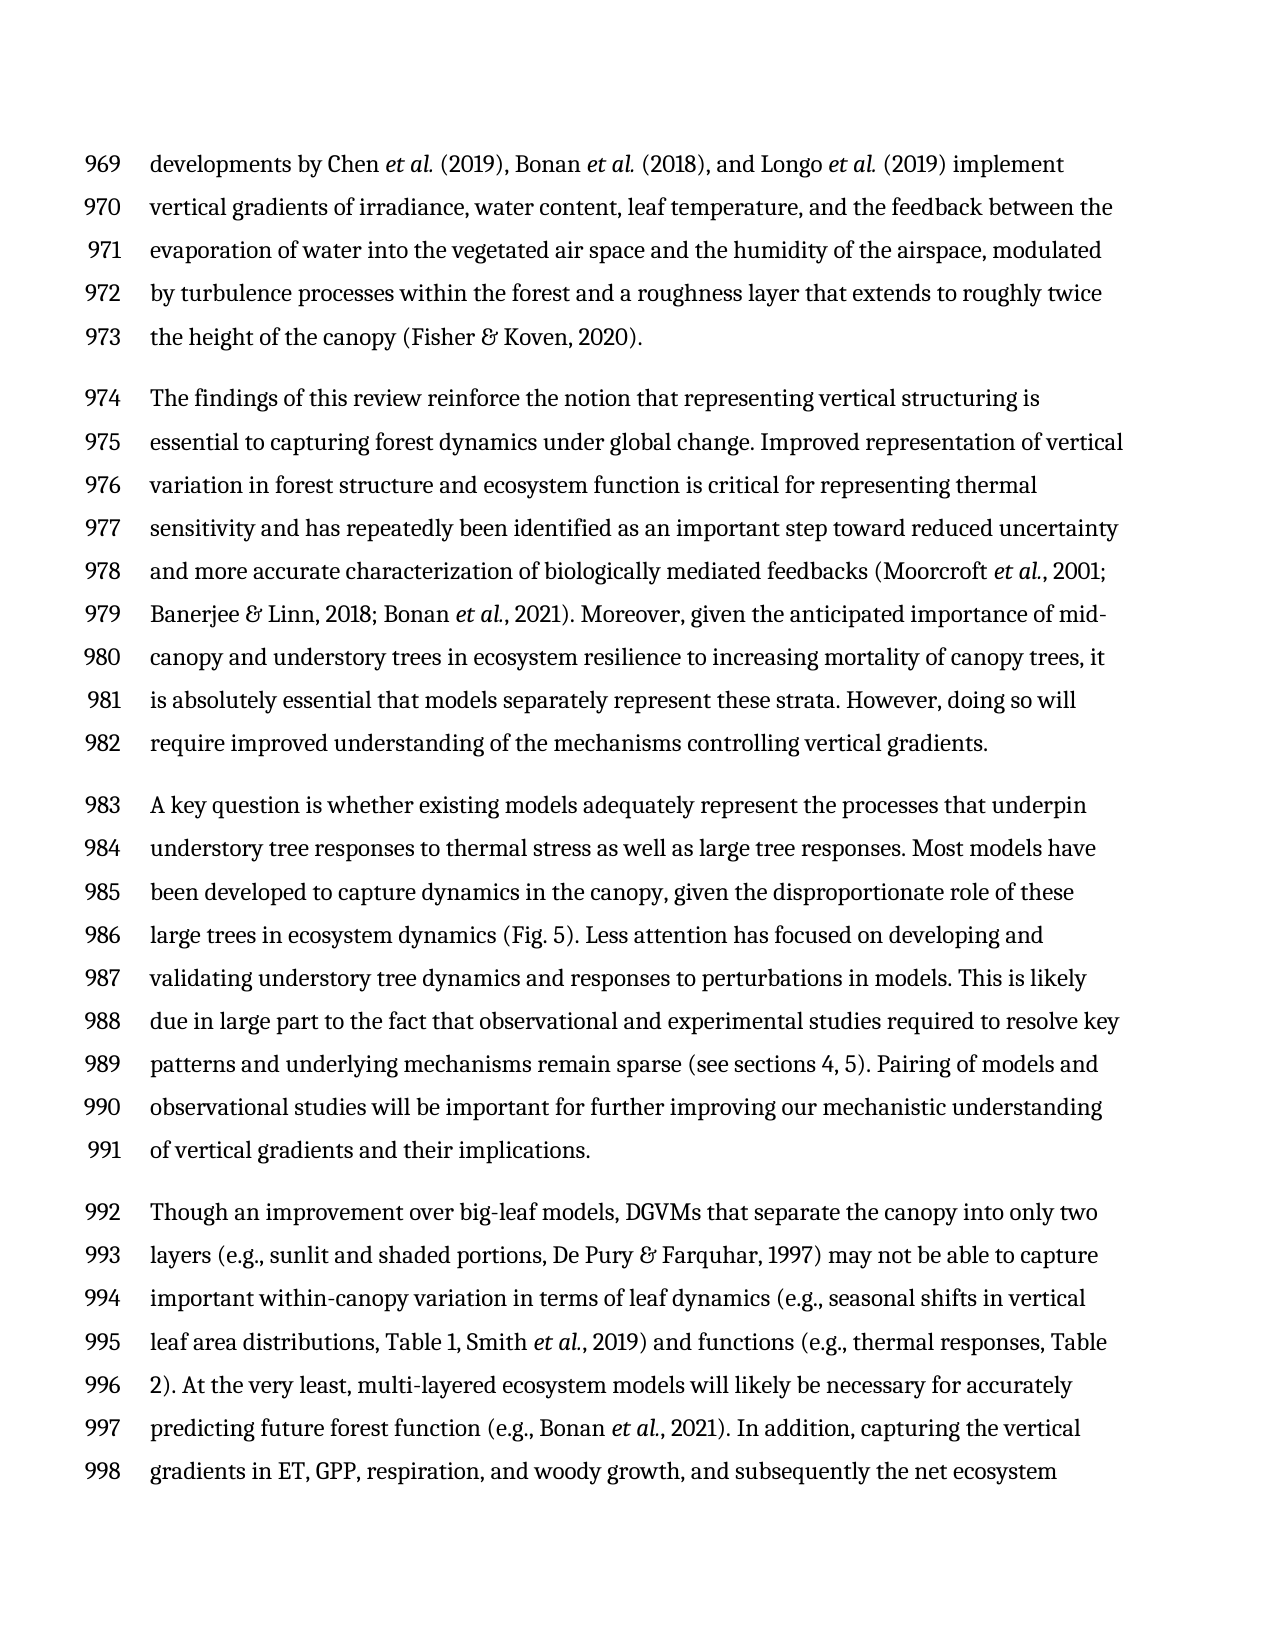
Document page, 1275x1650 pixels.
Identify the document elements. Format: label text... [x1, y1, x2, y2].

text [150, 1198, 1125, 1486]
text A key question is whether existing models adequately represent the processes that underpin understory tree responses to thermal stress as well as large tree responses. Most models have been developed to capture dynamics in the canopy, given the disproportionate role of these large trees in ecosystem dynamics (Fig. 5). Less attention has focused on developing and validating understory tree dynamics and responses to perturbations in models. This is likely due in large part to the fact that observational and experimental studies required to resolve key patterns and underlying mechanisms remain sparse (see sections 4, 5). Pairing of models and observational studies will be important for further improving our mechanistic understanding of vertical gradients and their implications. [150, 791, 1125, 1165]
text The findings of this review reinforce the notion that representing vertical structuring is essential to capturing forest dynamics under global change. Improved representation of vertical variation in forest structure and ecosystem function is critical for representing thermal sensitivity and has repeatedly been identified as an important step toward reduced uncertainty and more accurate characterization of biologically mediated feedbacks (Moorcroft et al., 2001; Banerjee & Linn, 2018; Bonan et al., 2021). Moreover, given the anticipated importance of mid-canopy and understory trees in ecosystem resilience to increasing mortality of canopy trees, it is absolutely essential that models separately represent these strata. However, doing so will require improved understanding of the mechanisms controlling vertical gradients. [150, 384, 1125, 758]
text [150, 150, 1125, 351]
